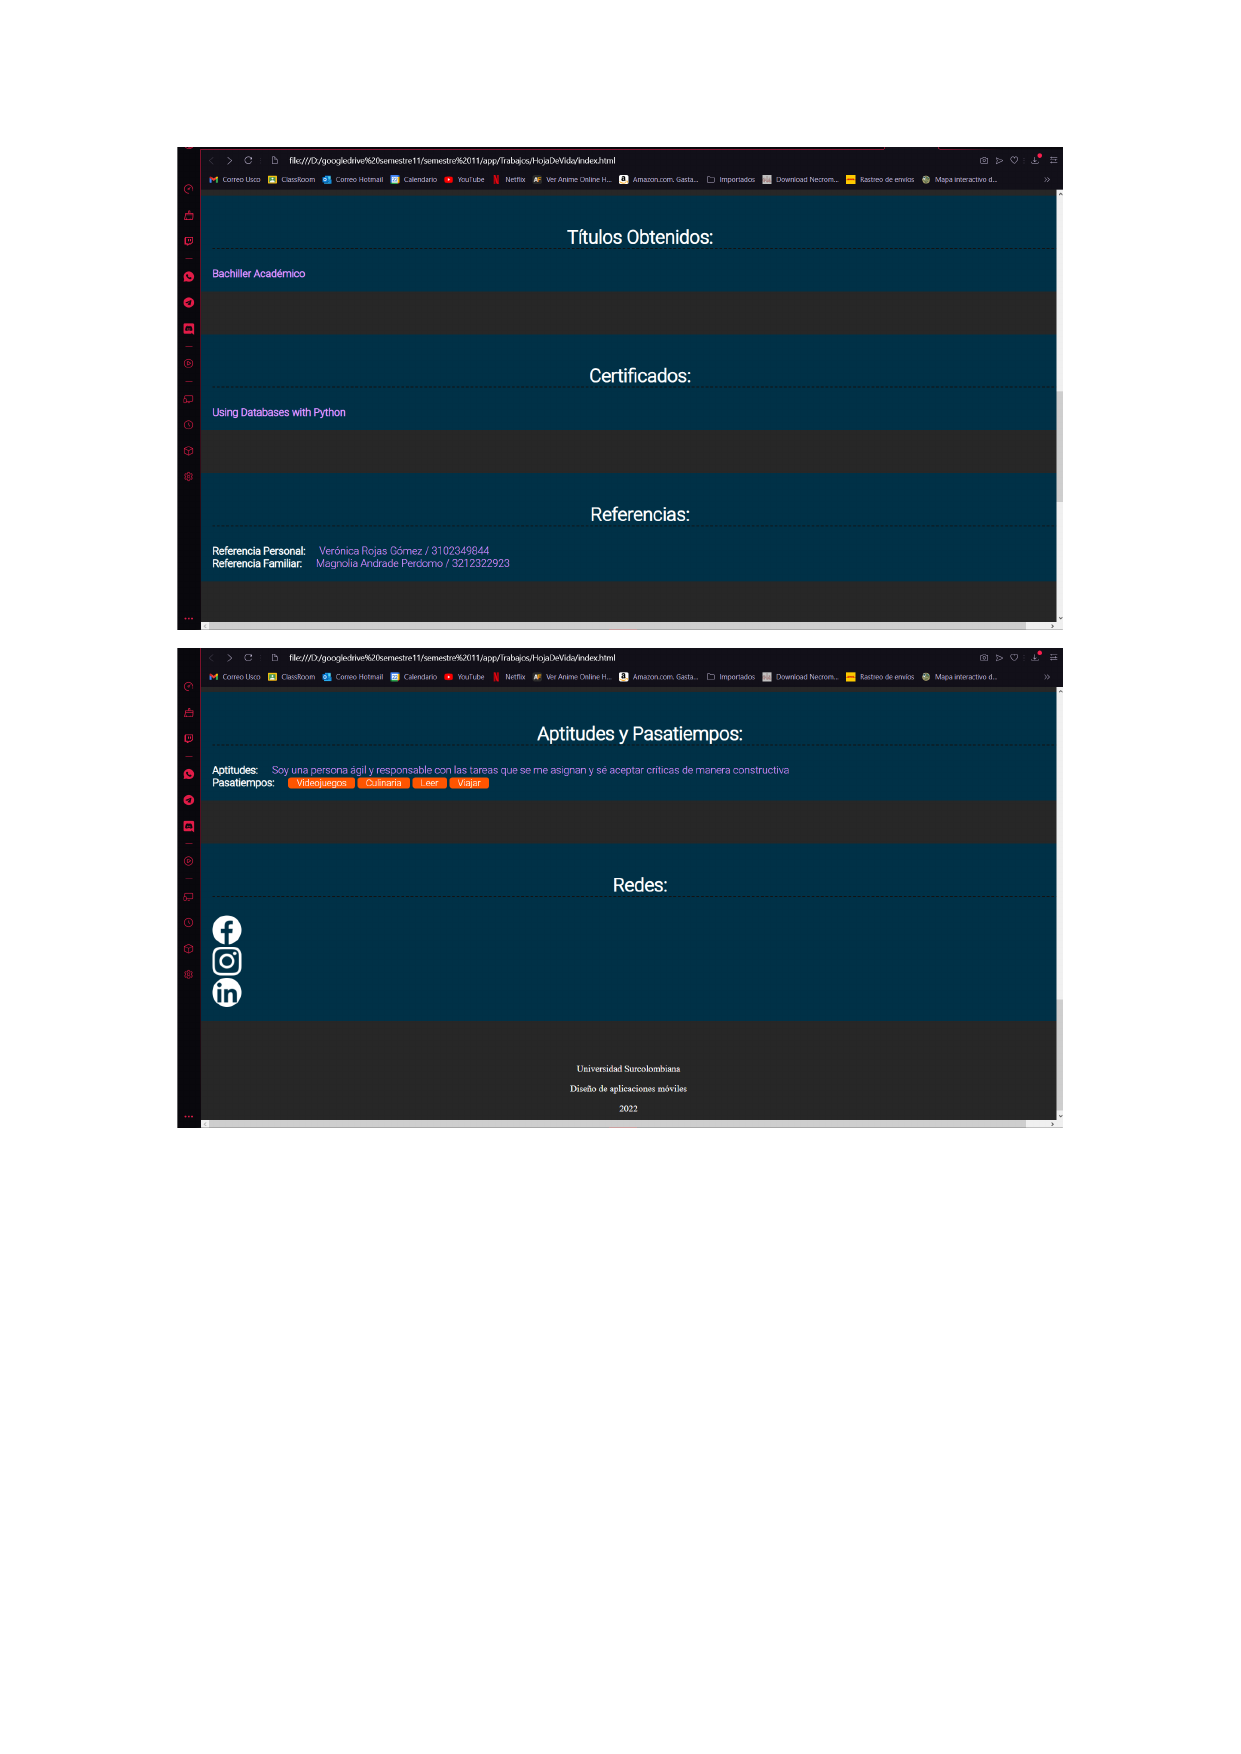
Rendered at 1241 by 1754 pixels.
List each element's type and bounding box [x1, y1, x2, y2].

picture [177, 147, 1063, 630]
picture [177, 648, 1063, 1128]
